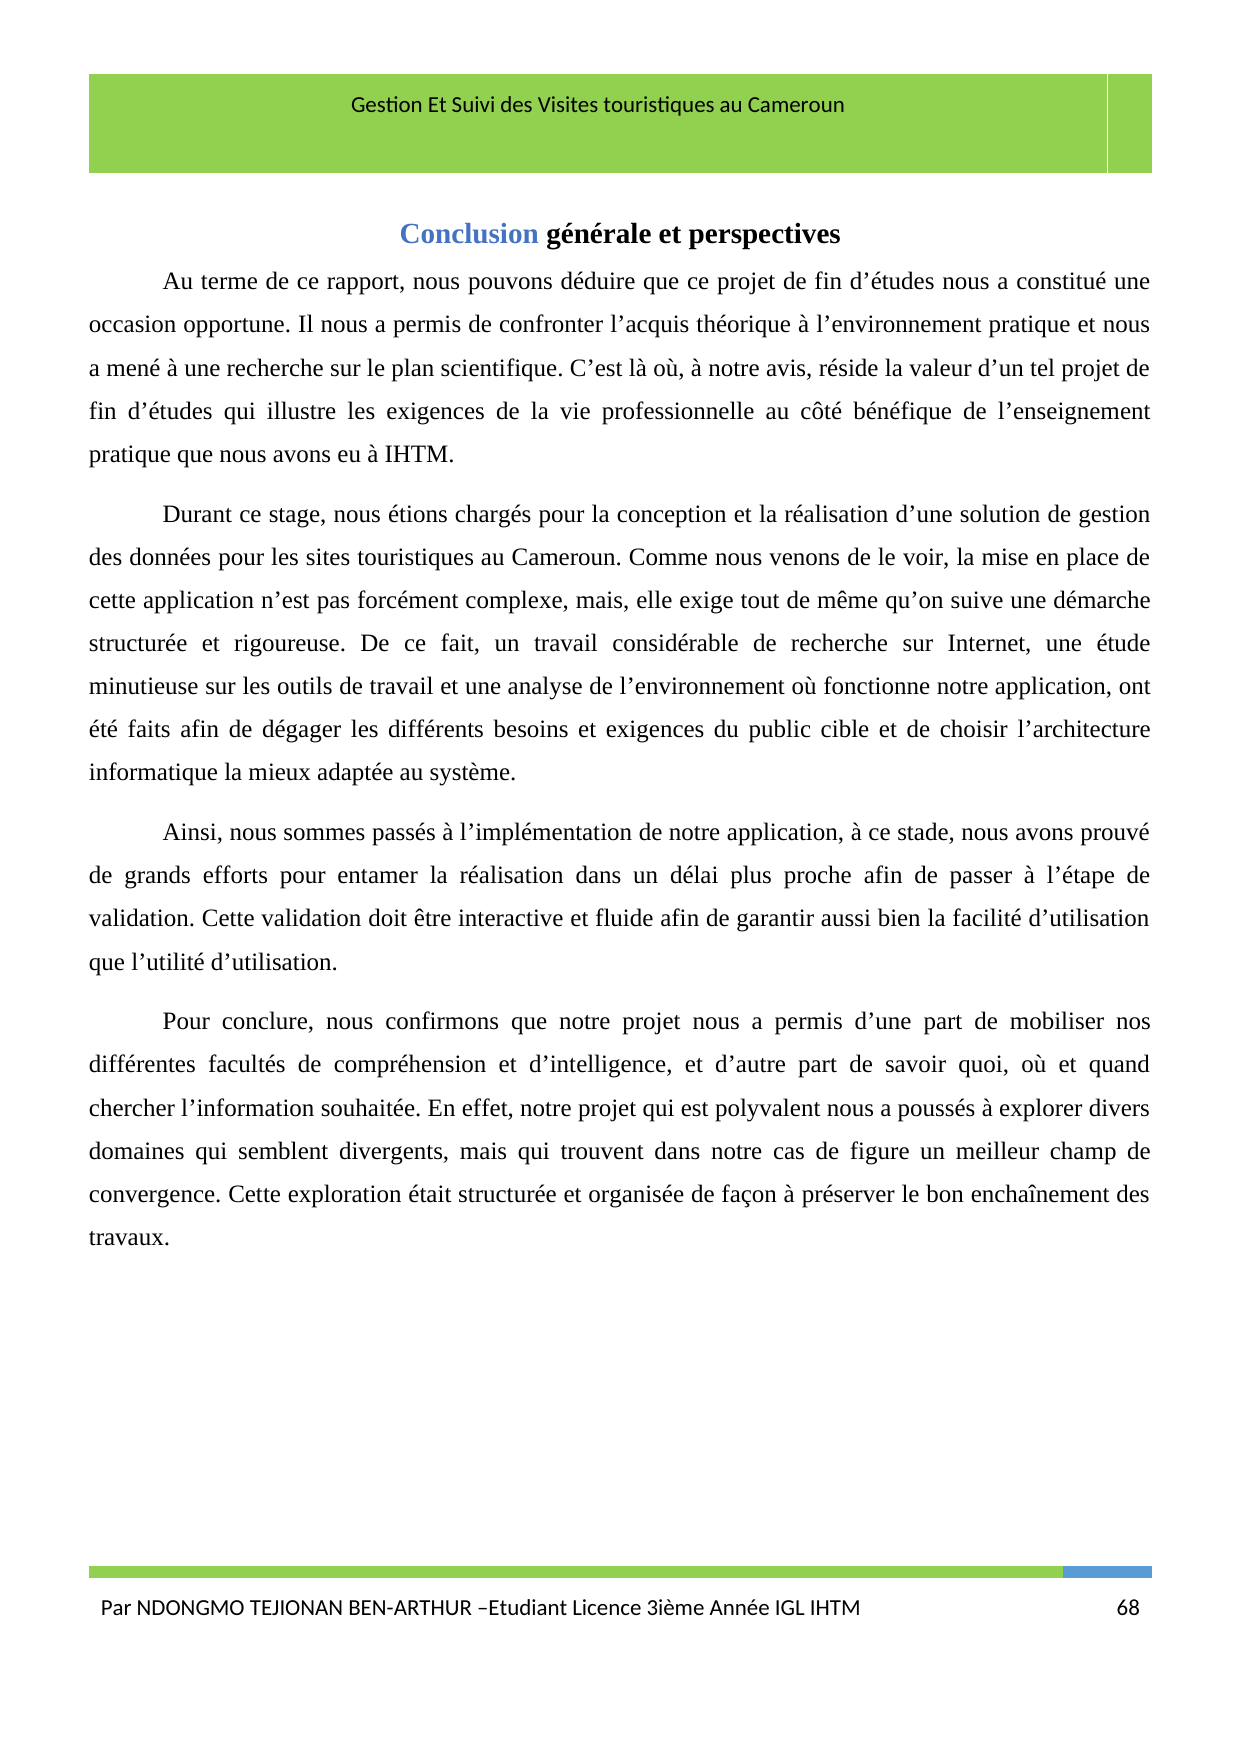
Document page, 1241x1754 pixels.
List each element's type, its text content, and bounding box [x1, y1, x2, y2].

text Ainsi, nous sommes passés à l’implémentation de notre application, à ce stade, nous avons prouvé de grands efforts pour entamer la réalisation dans un délai plus proche afin de passer à l’étape de validation. Cette validation doit être interactive et fluide afin de garantir aussi bien la facilité d’utilisation que l’utilité d’utilisation. [89, 817, 1152, 975]
text Durant ce stage, nous étions chargés pour la conception et la réalisation d’une solution de gestion des données pour les sites touristiques au Cameroun. Comme nous venons de le voir, la mise en place de cette application n’est pas forcément complexe, mais, elle exige tout de même qu’on suive une démarche structurée et rigoureuse. De ce fait, un travail considérable de recherche sur Internet, une étude minutieuse sur les outils de travail et une analyse de l’environnement où fonctionne notre application, ont été faits afin de dégager les différents besoins et exigences du public cible et de choisir l’architecture informatique la mieux adaptée au système. [89, 499, 1152, 786]
text Au terme de ce rapport, nous pouvons déduire que ce projet de fin d’études nous a constitué une occasion opportune. Il nous a permis de confronter l’acquis théorique à l’environnement pratique et nous a mené à une recherche sur le plan scientifique. C’est là où, à notre avis, réside la valeur d’un tel projet de fin d’études qui illustre les exigences de la vie professionnelle au côté bénéfique de l’enseignement pratique que nous avons eu à IHTM. [89, 266, 1152, 468]
text Pour conclure, nous confirmons que notre projet nous a permis d’une part de mobiliser nos différentes facultés de compréhension et d’intelligence, et d’autre part de savoir quoi, où et quand chercher l’information souhaitée. En effet, notre projet qui est polyvalent nous a poussés à explorer divers domaines qui semblent divergents, mais qui trouvent dans notre cas de figure un meilleur champ de convergence. Cette exploration était structurée et organisée de façon à préserver le bon enchaînement des travaux. [89, 1006, 1152, 1251]
subtitle Conclusion générale et perspectives [89, 216, 1152, 249]
